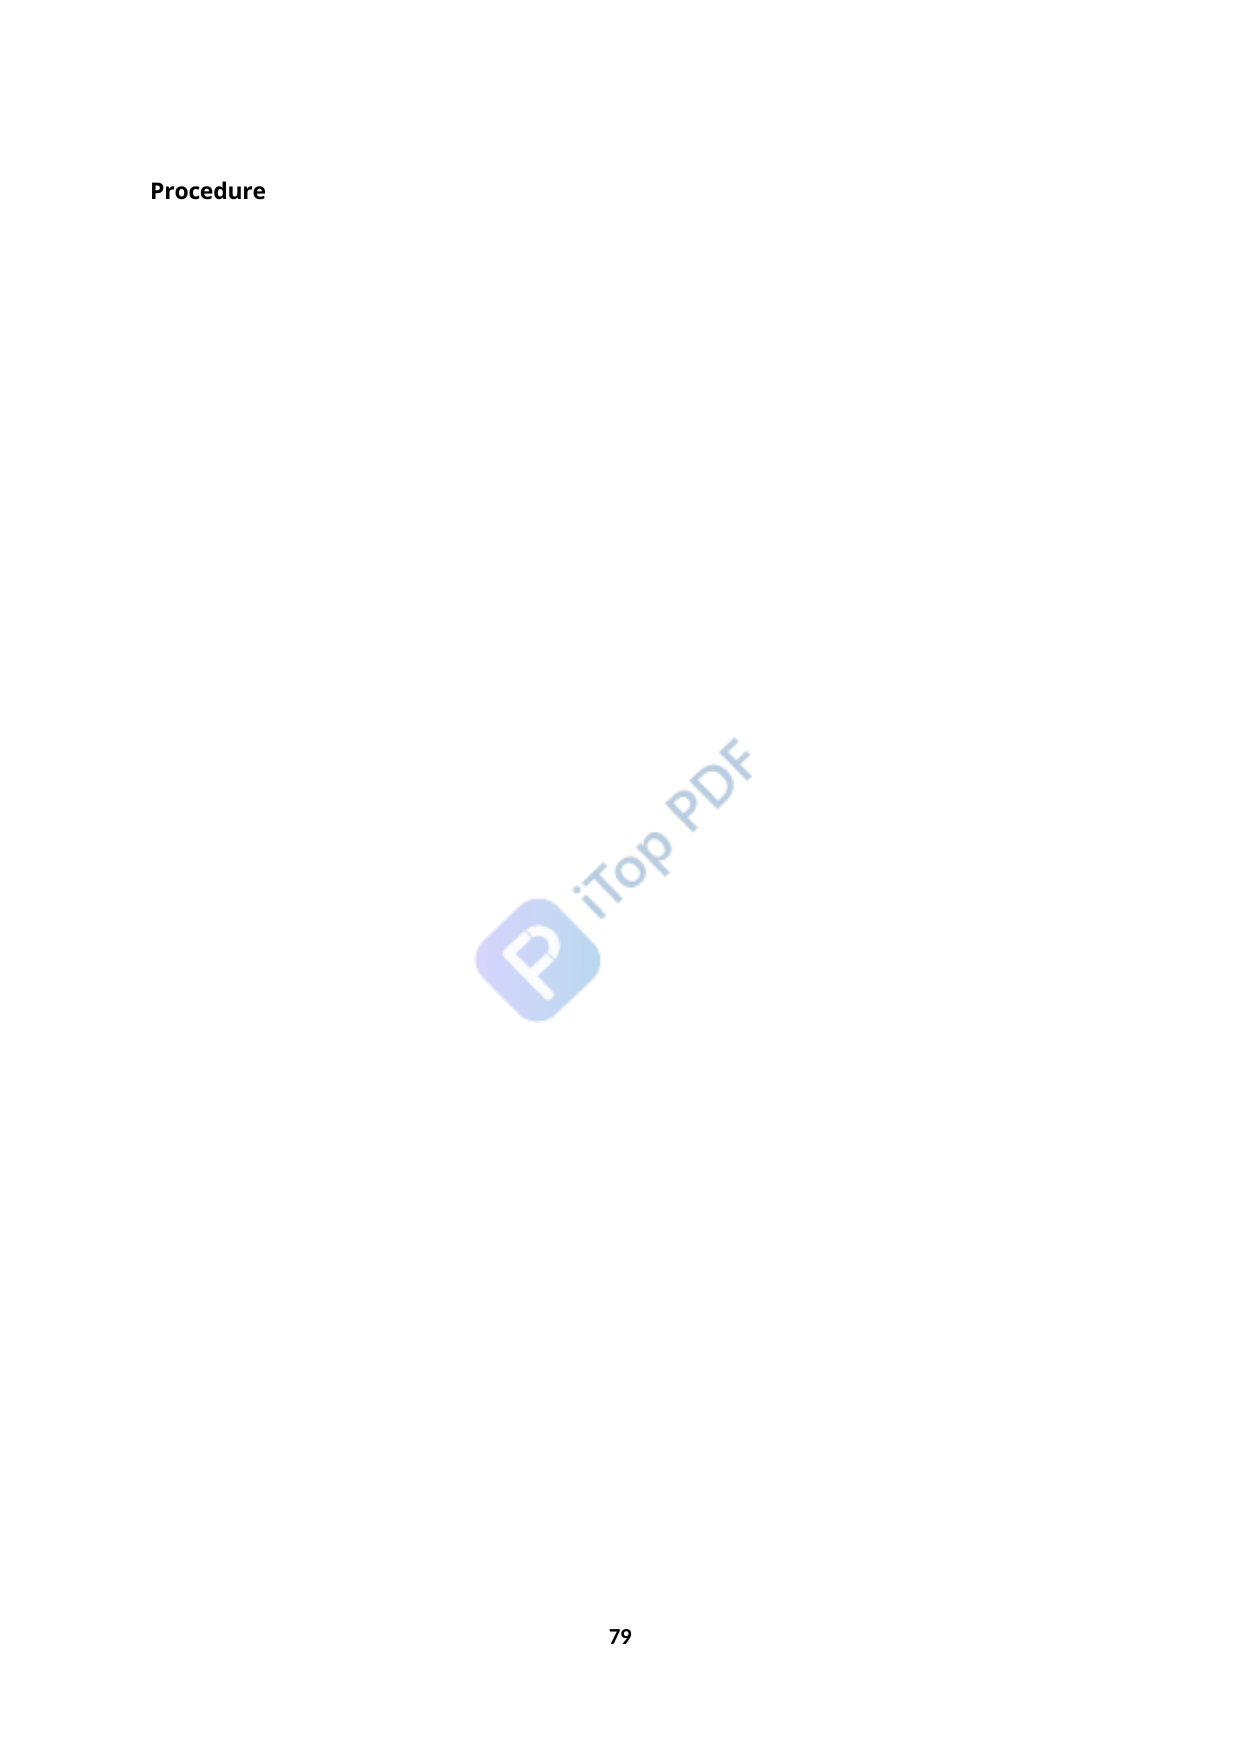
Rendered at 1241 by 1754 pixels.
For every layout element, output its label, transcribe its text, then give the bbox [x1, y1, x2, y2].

text Procedure [150, 175, 1240, 206]
picture [465, 722, 776, 1033]
